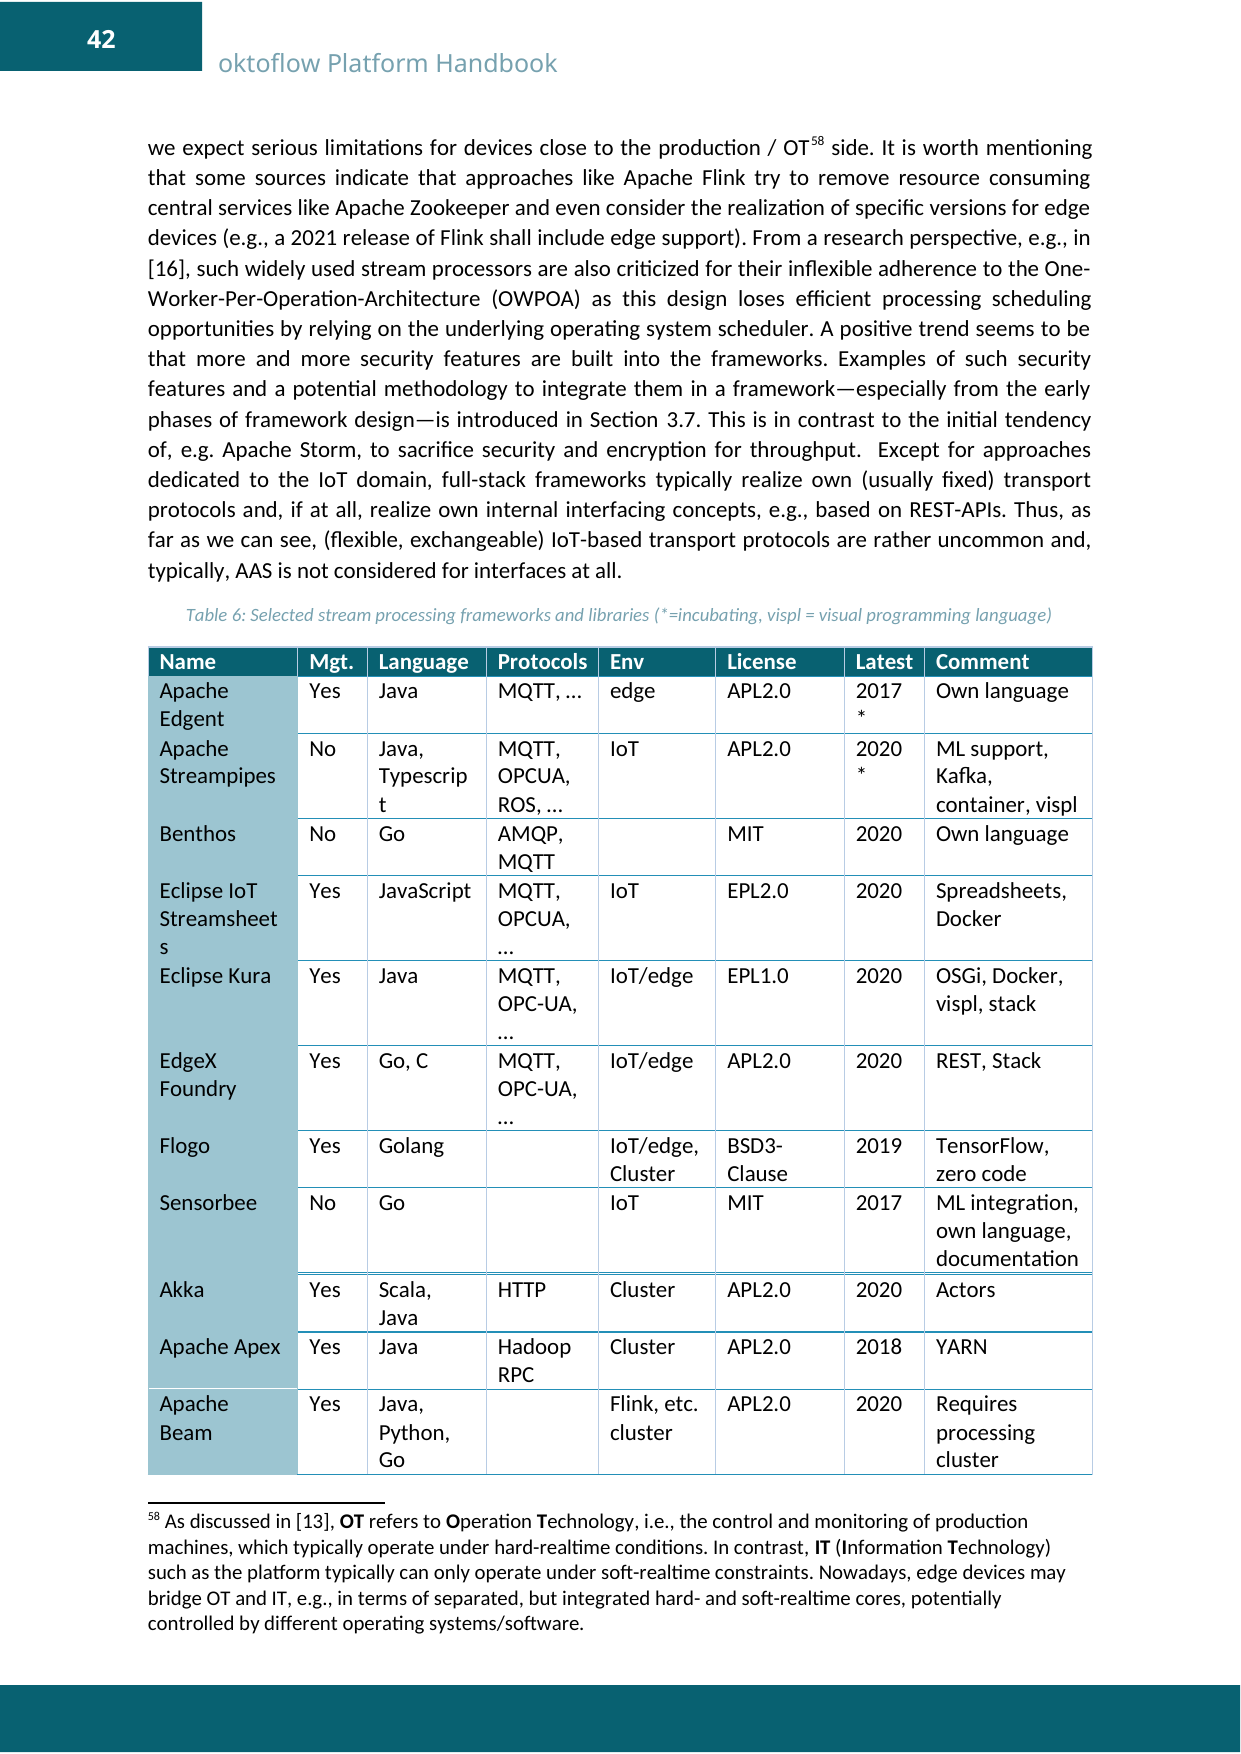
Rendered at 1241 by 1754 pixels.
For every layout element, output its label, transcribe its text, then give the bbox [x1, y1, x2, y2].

table_cell Sensorbee [149, 1188, 297, 1272]
table_cell edge [599, 677, 715, 733]
table_cell Go [368, 1188, 486, 1272]
table_header Comment [925, 648, 1092, 676]
table_cell MQTT, OPCUA, ROS, … [487, 734, 598, 818]
table_cell Flogo [149, 1131, 297, 1187]
table_header Mgt. [298, 648, 367, 676]
table_cell Go, C [368, 1046, 486, 1130]
table_cell 2019 [845, 1131, 924, 1187]
table_cell Benthos [149, 819, 297, 875]
table_cell Apache Streampipes [149, 734, 297, 818]
table_cell APL2.0 [716, 1333, 844, 1388]
table_cell Yes [298, 961, 367, 1045]
table_cell Actors [925, 1275, 1092, 1331]
table_cell Yes [298, 677, 367, 733]
table_cell Akka [149, 1273, 297, 1331]
table_cell Java, Typescript [368, 734, 486, 818]
table_cell MIT [716, 819, 844, 875]
table_cell Hadoop RPC [487, 1333, 598, 1388]
table_cell Eclipse Kura [149, 961, 297, 1045]
table_cell ML integration, own language, documentation [925, 1188, 1092, 1272]
table_cell Requires processing cluster [925, 1390, 1092, 1474]
table_cell Spreadsheets, Docker [925, 876, 1092, 960]
table_cell APL2.0 [716, 677, 844, 733]
table_cell REST, Stack [925, 1046, 1092, 1130]
table_cell IoT/edge [599, 1046, 715, 1130]
table_cell IoT [599, 734, 715, 818]
table_header Protocols [487, 648, 598, 676]
table_cell Java, Python, Go [368, 1390, 486, 1474]
table_cell [487, 1188, 598, 1272]
table_cell IoT/edge, Cluster [599, 1131, 715, 1187]
table_cell Apache Edgent [149, 677, 297, 733]
table_cell 2018 [845, 1333, 924, 1388]
table_cell No [298, 819, 367, 875]
table_cell MQTT, OPC-UA, … [487, 1046, 598, 1130]
table_cell EdgeX Foundry [149, 1046, 297, 1130]
table_cell APL2.0 [716, 1046, 844, 1130]
table_cell Cluster [599, 1333, 715, 1388]
table_cell Flink, etc. cluster [599, 1390, 715, 1474]
table_cell 2020* [845, 734, 924, 818]
table_cell Yes [298, 1333, 367, 1388]
table_cell HTTP [487, 1275, 598, 1331]
table_cell 2020 [845, 876, 924, 960]
table_cell 2020 [845, 1390, 924, 1474]
table_cell Apache Apex [149, 1333, 297, 1388]
table_cell 2020 [845, 819, 924, 875]
table_header Latest [845, 648, 924, 676]
table_cell [487, 1390, 598, 1474]
table_cell IoT [599, 1188, 715, 1272]
table_cell JavaScript [368, 876, 486, 960]
table_header License [716, 648, 844, 676]
table_cell Yes [298, 876, 367, 960]
table_cell EPL2.0 [716, 876, 844, 960]
table_header Name [149, 648, 297, 676]
table_cell APL2.0 [716, 1390, 844, 1474]
table_cell [599, 819, 715, 875]
table_cell 2020 [845, 961, 924, 1045]
table_cell [487, 1131, 598, 1187]
table_cell Yes [298, 1390, 367, 1474]
table_cell EPL1.0 [716, 961, 844, 1045]
table_cell Own language [925, 677, 1092, 733]
table_cell 2017* [845, 677, 924, 733]
table_cell APL2.0 [716, 1275, 844, 1331]
table_cell IoT/edge [599, 961, 715, 1045]
text Table 6: Selected stream processing frameworks and libraries (*=incubating, vispl = visual programming language) [148, 603, 1093, 626]
table_cell MIT [716, 1188, 844, 1272]
table_cell Java [368, 961, 486, 1045]
table_cell Java [368, 1333, 486, 1388]
table_cell Yes [298, 1046, 367, 1130]
table_cell MQTT, OPC-UA, … [487, 961, 598, 1045]
table_cell MQTT, OPCUA, … [487, 876, 598, 960]
table_cell OSGi, Docker, vispl, stack [925, 961, 1092, 1045]
table_cell 2020 [845, 1046, 924, 1130]
table_cell Golang [368, 1131, 486, 1187]
table_cell Yes [298, 1275, 367, 1331]
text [148, 133, 1093, 584]
table_cell Cluster [599, 1275, 715, 1331]
table_cell No [298, 734, 367, 818]
table_cell BSD3-Clause [716, 1131, 844, 1187]
table_cell TensorFlow, zero code [925, 1131, 1092, 1187]
table_cell ML support, Kafka, container, vispl [925, 734, 1092, 818]
table_cell 2017 [845, 1188, 924, 1272]
table_header Language [368, 648, 486, 676]
table_cell Go [368, 819, 486, 875]
table_cell No [298, 1188, 367, 1272]
table_cell 2020 [845, 1275, 924, 1331]
table_cell APL2.0 [716, 734, 844, 818]
table_cell Yes [298, 1131, 367, 1187]
table_cell MQTT, … [487, 677, 598, 733]
table_cell Java [368, 677, 486, 733]
table_cell Eclipse IoT Streamsheets [149, 876, 297, 960]
table_cell YARN [925, 1333, 1092, 1388]
table_cell IoT [599, 876, 715, 960]
table_cell AMQP, MQTT [487, 819, 598, 875]
table_header Env [599, 648, 715, 676]
table_cell Apache Beam [149, 1390, 297, 1474]
table_cell Own language [925, 819, 1092, 875]
table_cell Scala, Java [368, 1275, 486, 1331]
